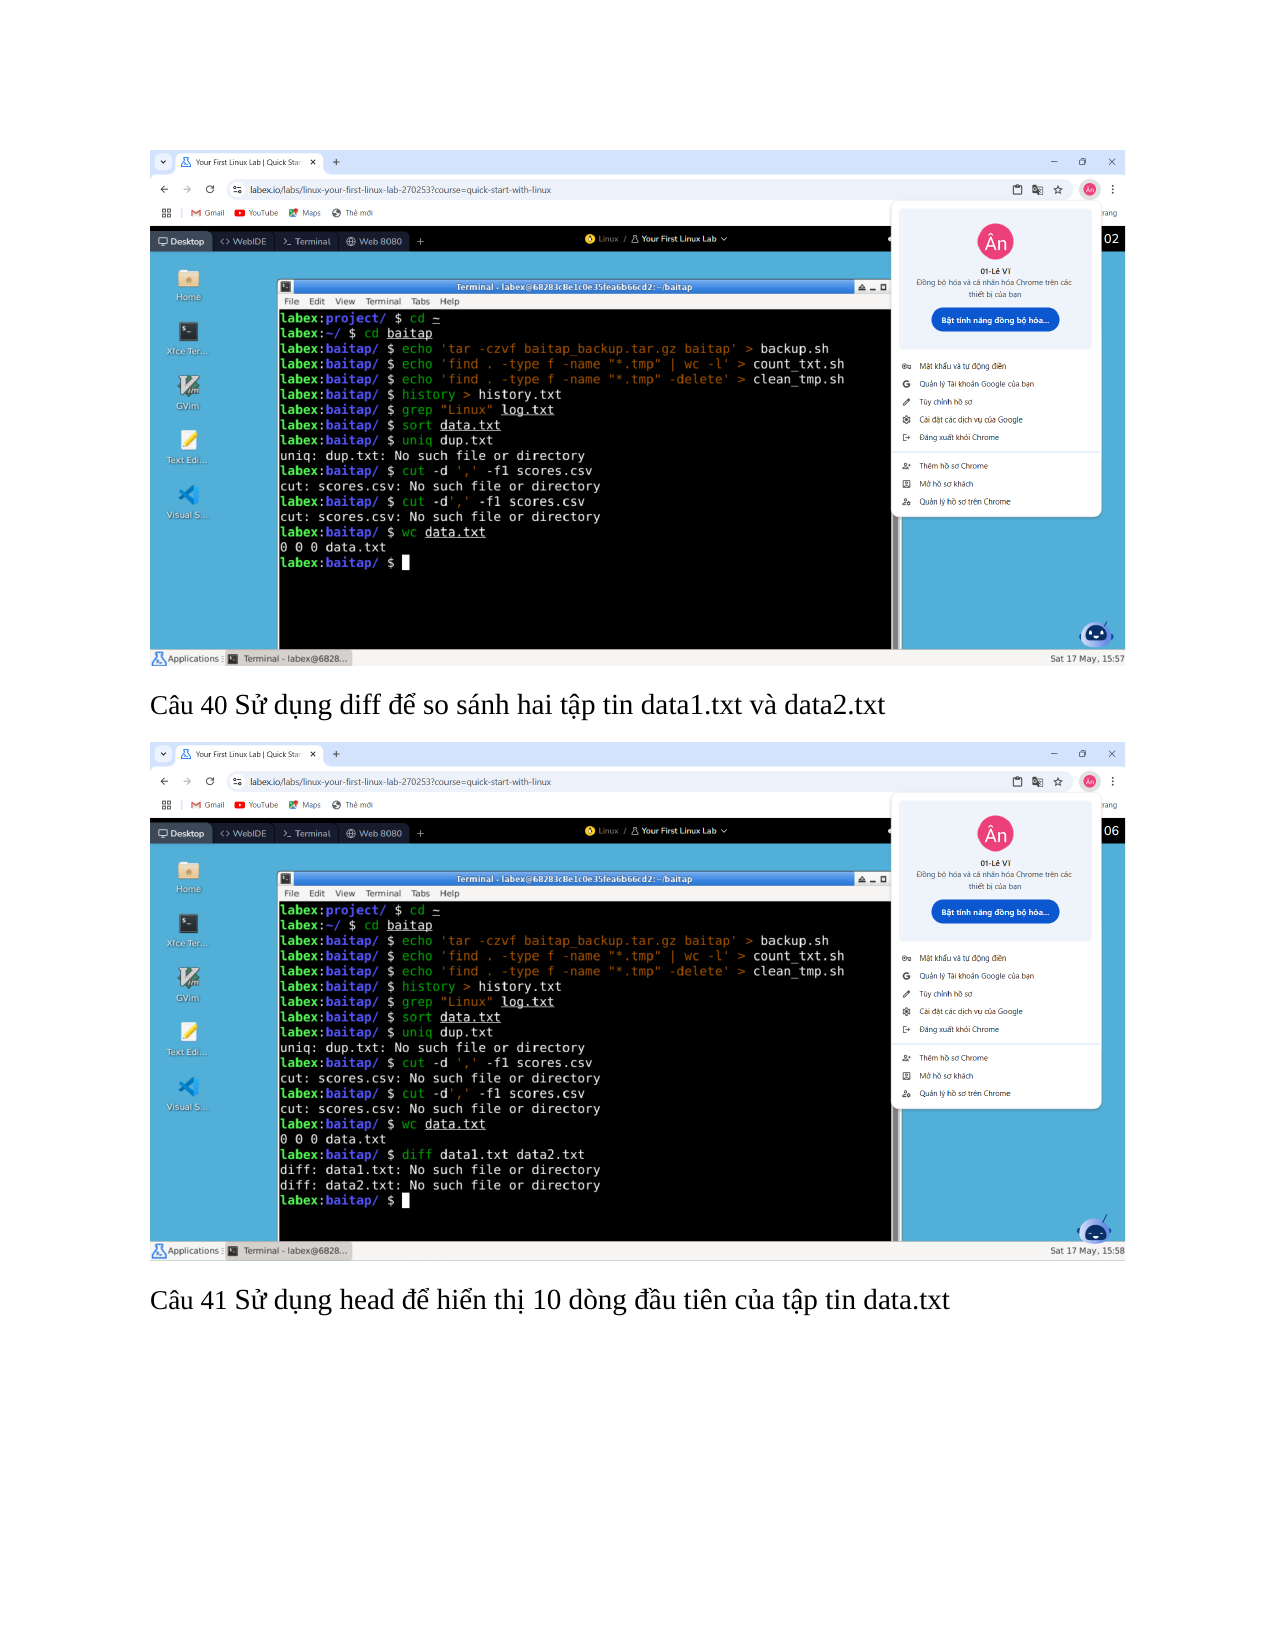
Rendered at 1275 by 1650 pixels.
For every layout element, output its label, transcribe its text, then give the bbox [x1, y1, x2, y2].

picture [150, 742, 1125, 1261]
picture [150, 150, 1125, 666]
text Câu 40 Sử dụng diff để so sánh hai tập tin data1.txt và data2.txt [150, 687, 1125, 720]
text Câu 41 Sử dụng head để hiển thị 10 dòng đầu tiên của tập tin data.txt [150, 1282, 1125, 1316]
